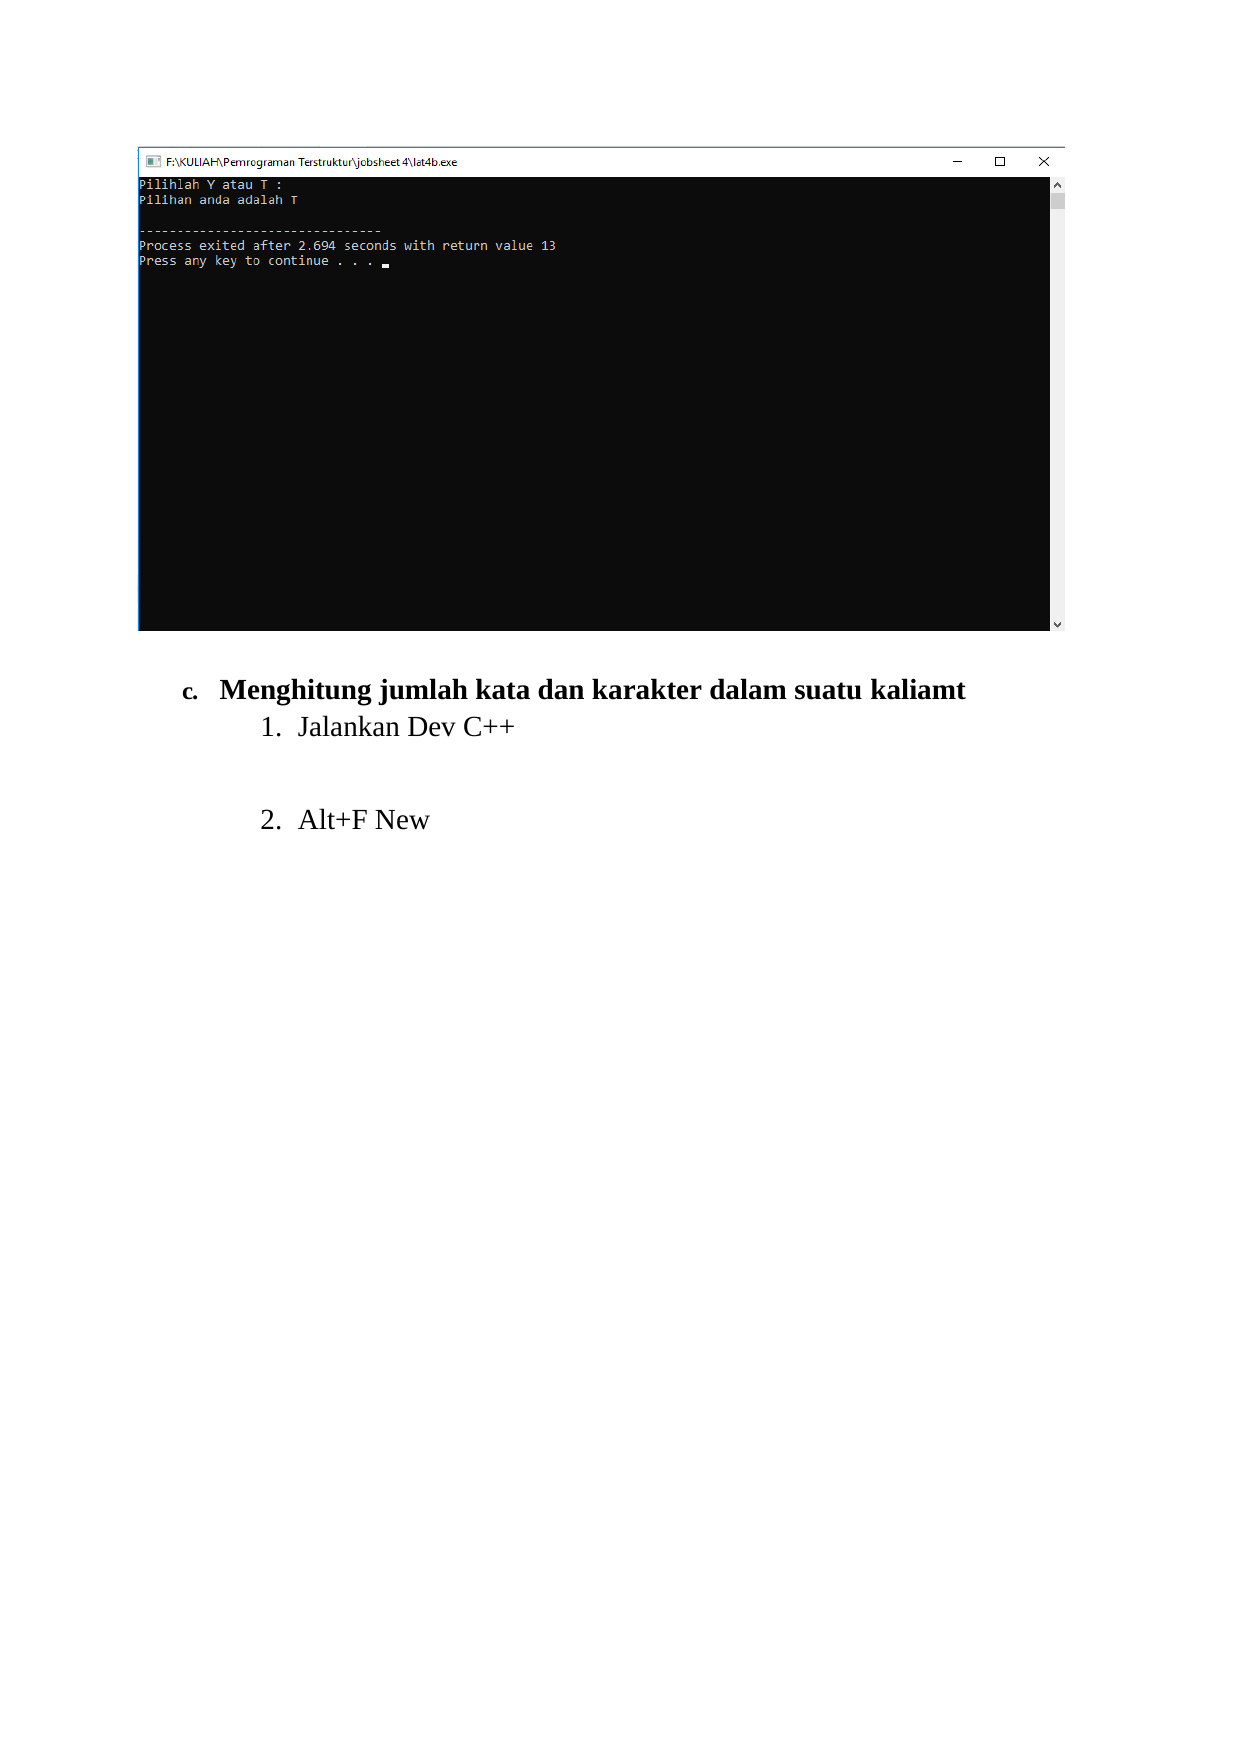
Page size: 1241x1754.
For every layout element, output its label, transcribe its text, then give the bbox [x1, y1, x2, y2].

picture [137, 146, 1065, 631]
list Alt+F New [260, 802, 1223, 836]
subtitle Menghitung jumlah kata dan karakter dalam suatu kaliamt [182, 672, 1223, 705]
list Jalankan Dev C++ [260, 709, 1223, 743]
